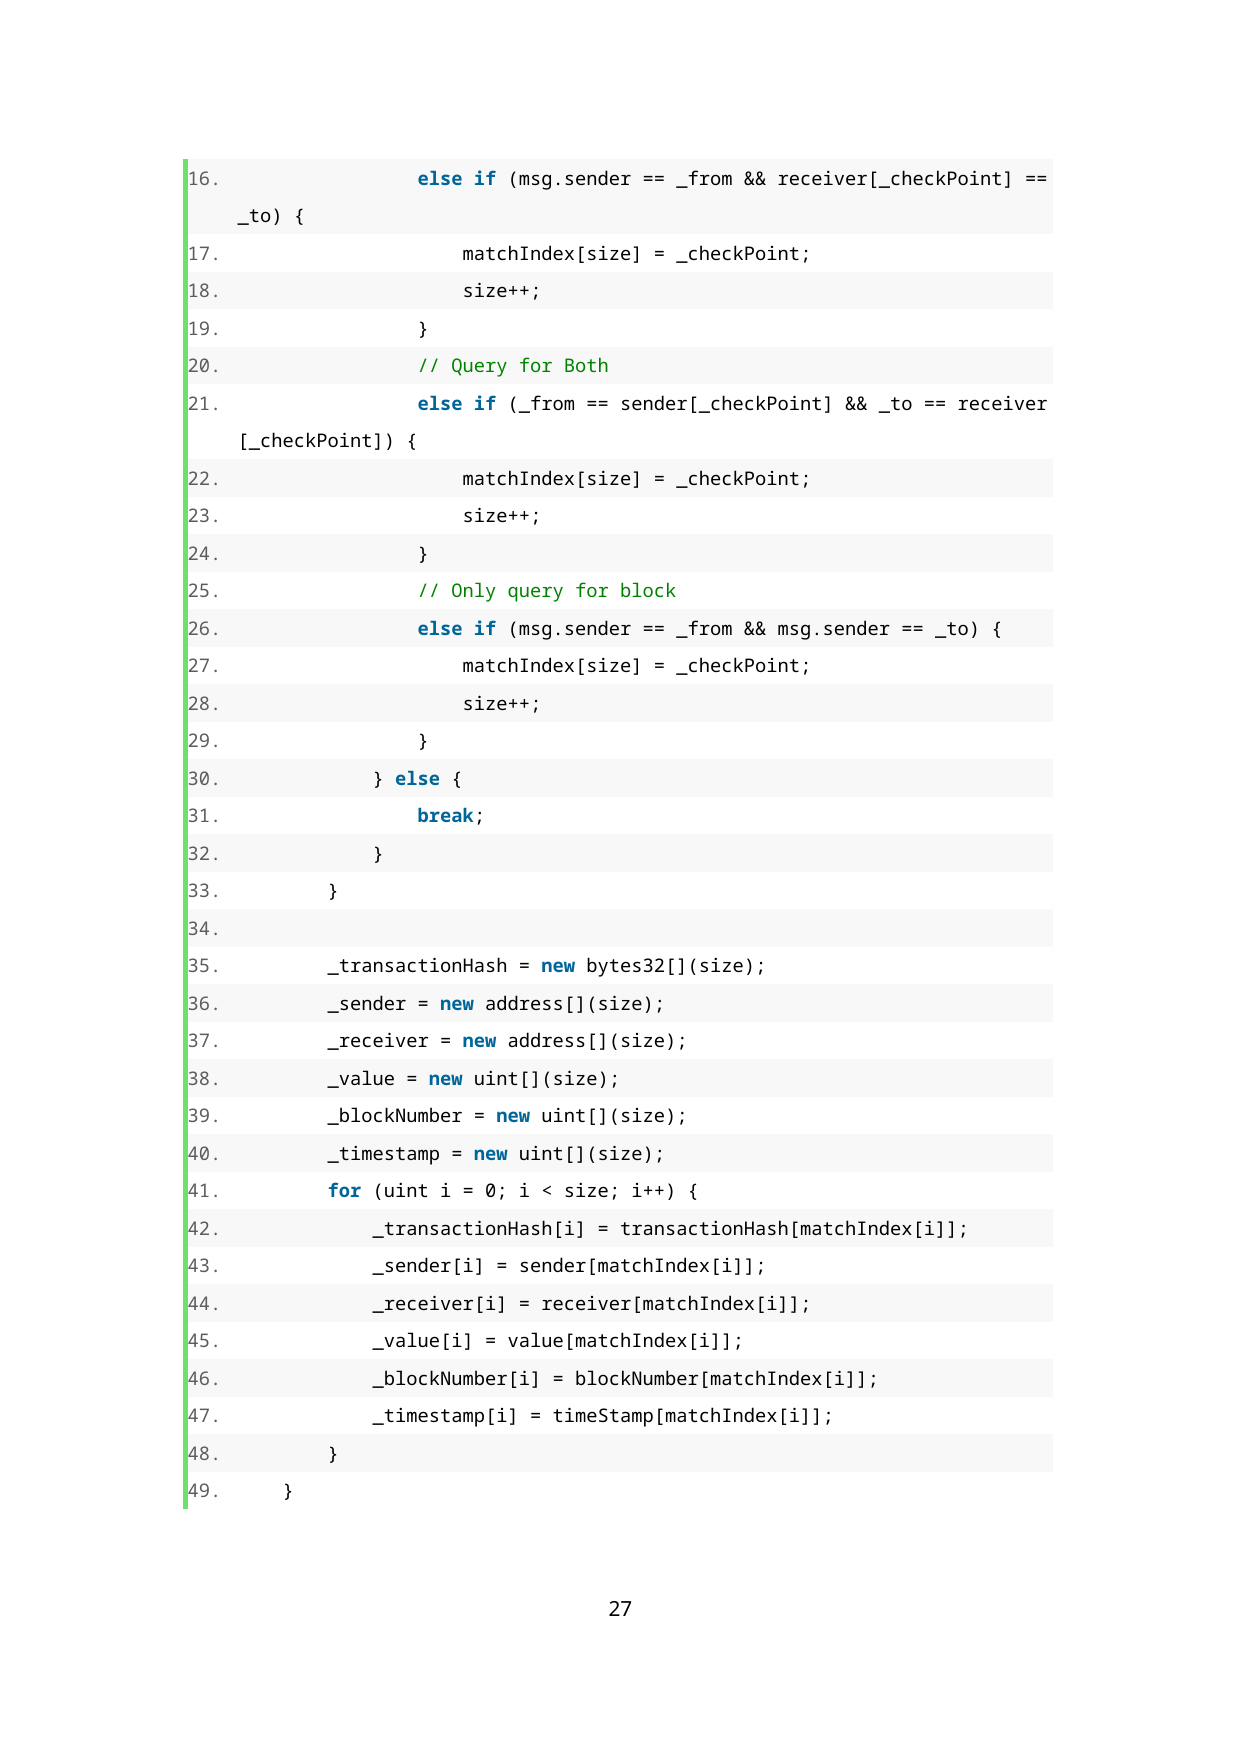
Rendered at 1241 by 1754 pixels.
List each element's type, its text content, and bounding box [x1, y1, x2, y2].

list _sender = new address[](size); [188, 984, 1053, 1022]
list _timestamp = new uint[](size); [188, 1134, 1053, 1172]
list _receiver = new address[](size); [188, 1022, 1053, 1059]
list size++; [188, 272, 1053, 309]
list _transactionHash[i] = transactionHash[matchIndex[i]]; [188, 1209, 1053, 1247]
list } [188, 309, 1053, 347]
list else if (_from == sender[_checkPoint] && _to == receiver[_checkPoint]) { [188, 384, 1053, 459]
list matchIndex[size] = _checkPoint; [188, 647, 1053, 684]
list _receiver[i] = receiver[matchIndex[i]]; [188, 1284, 1053, 1322]
list else if (msg.sender == _from && msg.sender == _to) { [188, 609, 1053, 647]
list } [188, 872, 1053, 909]
list } [188, 1434, 1053, 1472]
list _value[i] = value[matchIndex[i]]; [188, 1322, 1053, 1359]
list matchIndex[size] = _checkPoint; [188, 234, 1053, 272]
list _timestamp[i] = timeStamp[matchIndex[i]]; [188, 1397, 1053, 1434]
list _transactionHash = new bytes32[](size); [188, 947, 1053, 984]
list _blockNumber[i] = blockNumber[matchIndex[i]]; [188, 1359, 1053, 1397]
list } else { [188, 759, 1053, 797]
list else if (msg.sender == _from && receiver[_checkPoint] == _to) { [188, 159, 1053, 234]
list break; [188, 797, 1053, 834]
list size++; [188, 497, 1053, 534]
list size++; [188, 684, 1053, 722]
list _sender[i] = sender[matchIndex[i]]; [188, 1247, 1053, 1284]
list } [188, 1472, 1053, 1509]
list matchIndex[size] = _checkPoint; [188, 459, 1053, 497]
list } [188, 534, 1053, 572]
list for (uint i = 0; i < size; i++) { [188, 1172, 1053, 1209]
list // Query for Both [188, 347, 1053, 384]
list } [188, 722, 1053, 759]
list // Only query for block [188, 572, 1053, 609]
list _blockNumber = new uint[](size); [188, 1097, 1053, 1134]
list _value = new uint[](size); [188, 1059, 1053, 1097]
list } [188, 834, 1053, 872]
